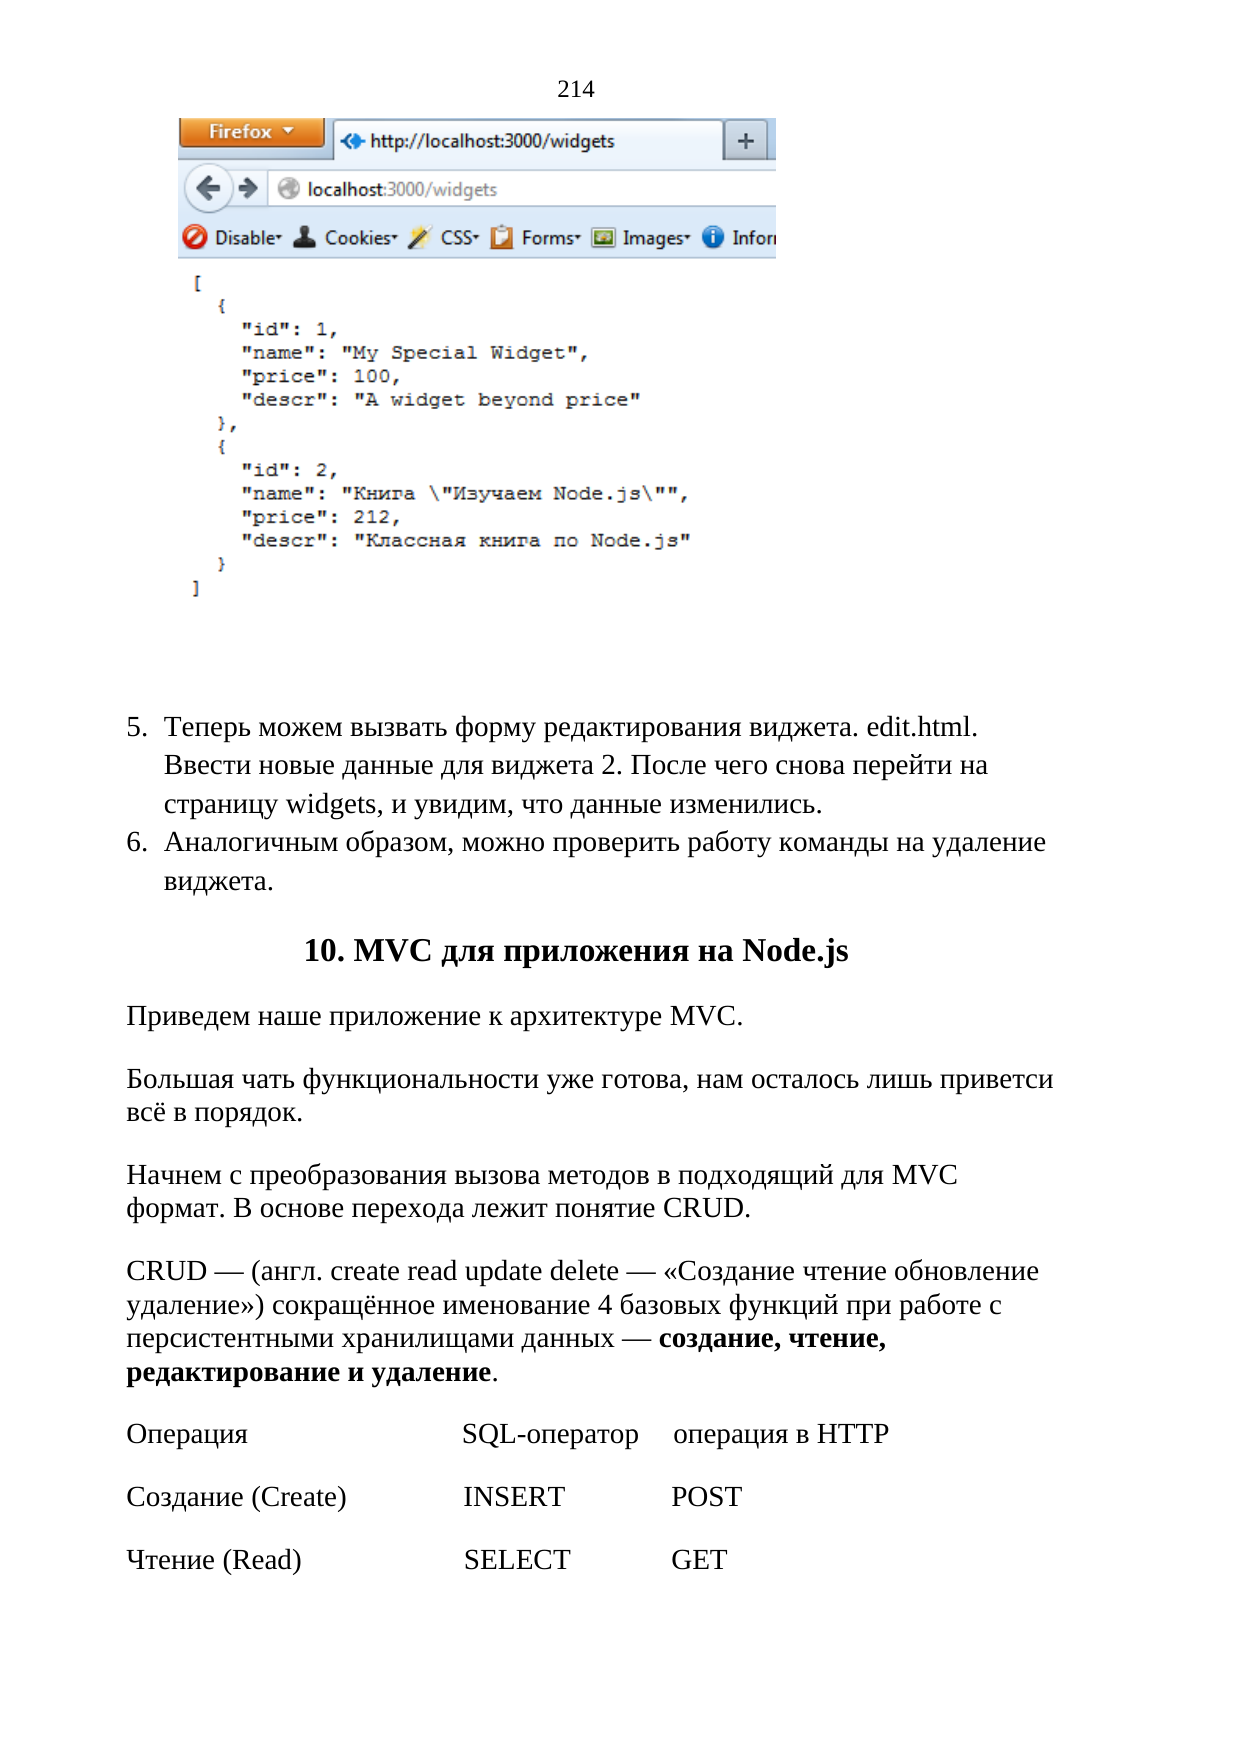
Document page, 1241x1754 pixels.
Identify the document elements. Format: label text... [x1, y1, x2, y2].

text CRUD — (англ. create read update delete — «Создание чтение обновление удаление») сокращённое именование 4 базовых функций при работе с персистентными хранилищами данных — создание, чтение, редактирование и удаление. [126, 1253, 1063, 1387]
list Аналогичным образом, можно проверить работу команды на удаление виджета. [126, 824, 1063, 896]
text Чтение (Read) SELECT GET [126, 1542, 1063, 1576]
subtitle 10. MVC для приложения на Node.js [89, 931, 1063, 969]
list Теперь можем вызвать форму редактирования виджета. edit.html. Ввести новые данные для виджета 2. После чего снова перейти на страницу widgets, и увидим, что данные изменились. [126, 709, 1063, 819]
text Начнем с преобразования вызова методов в подходящий для MVC формат. В основе перехода лежит понятие CRUD. [126, 1157, 1063, 1224]
text Создание (Create) INSERT POST [126, 1479, 1063, 1513]
picture [178, 118, 776, 675]
text Операция SQL-оператор операция в HTTP [126, 1417, 1063, 1450]
text Большая чать функциональности уже готова, нам осталось лишь приветси всё в порядок. [126, 1061, 1063, 1128]
text Приведем наше приложение к архитектуре MVC. [126, 998, 1063, 1032]
